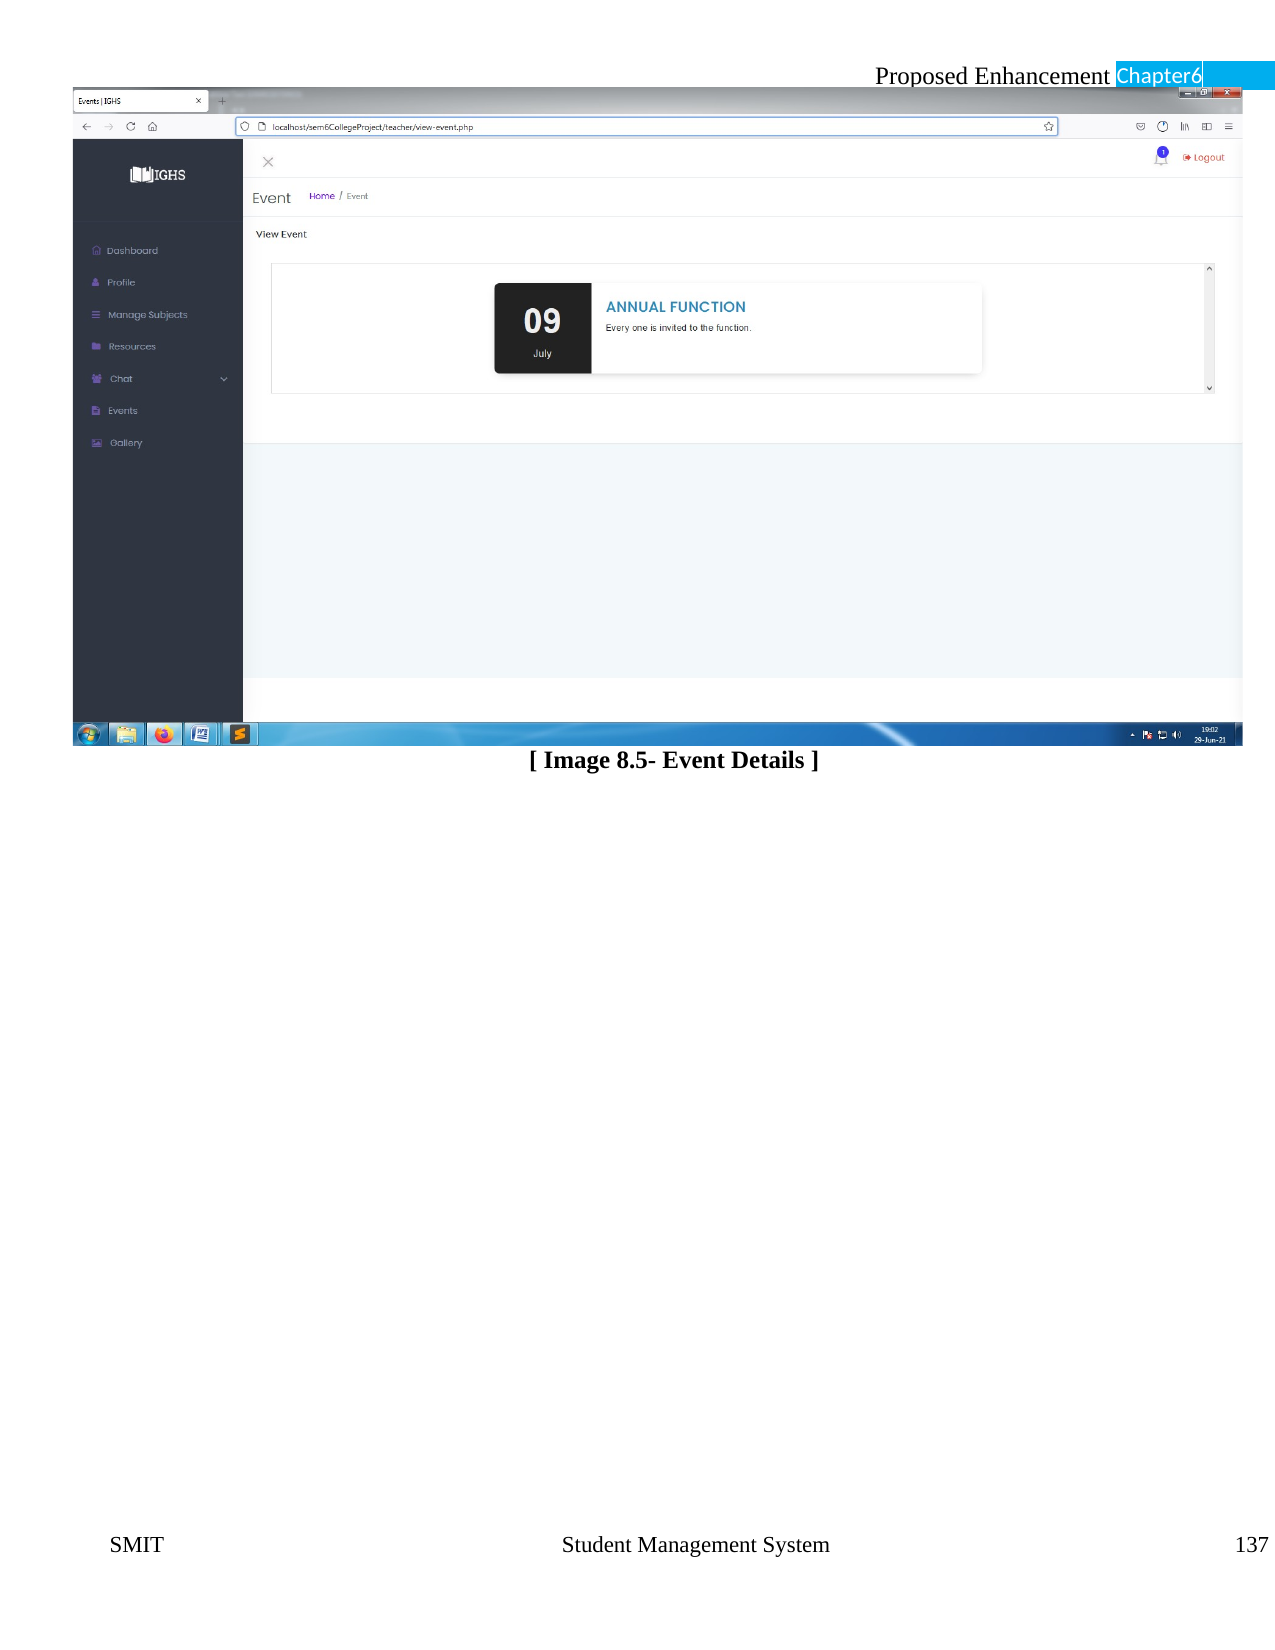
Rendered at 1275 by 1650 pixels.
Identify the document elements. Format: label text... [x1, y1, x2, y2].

picture [72, 87, 1243, 746]
subtitle [ Image 8.5- Event Details ] [148, 746, 1200, 774]
